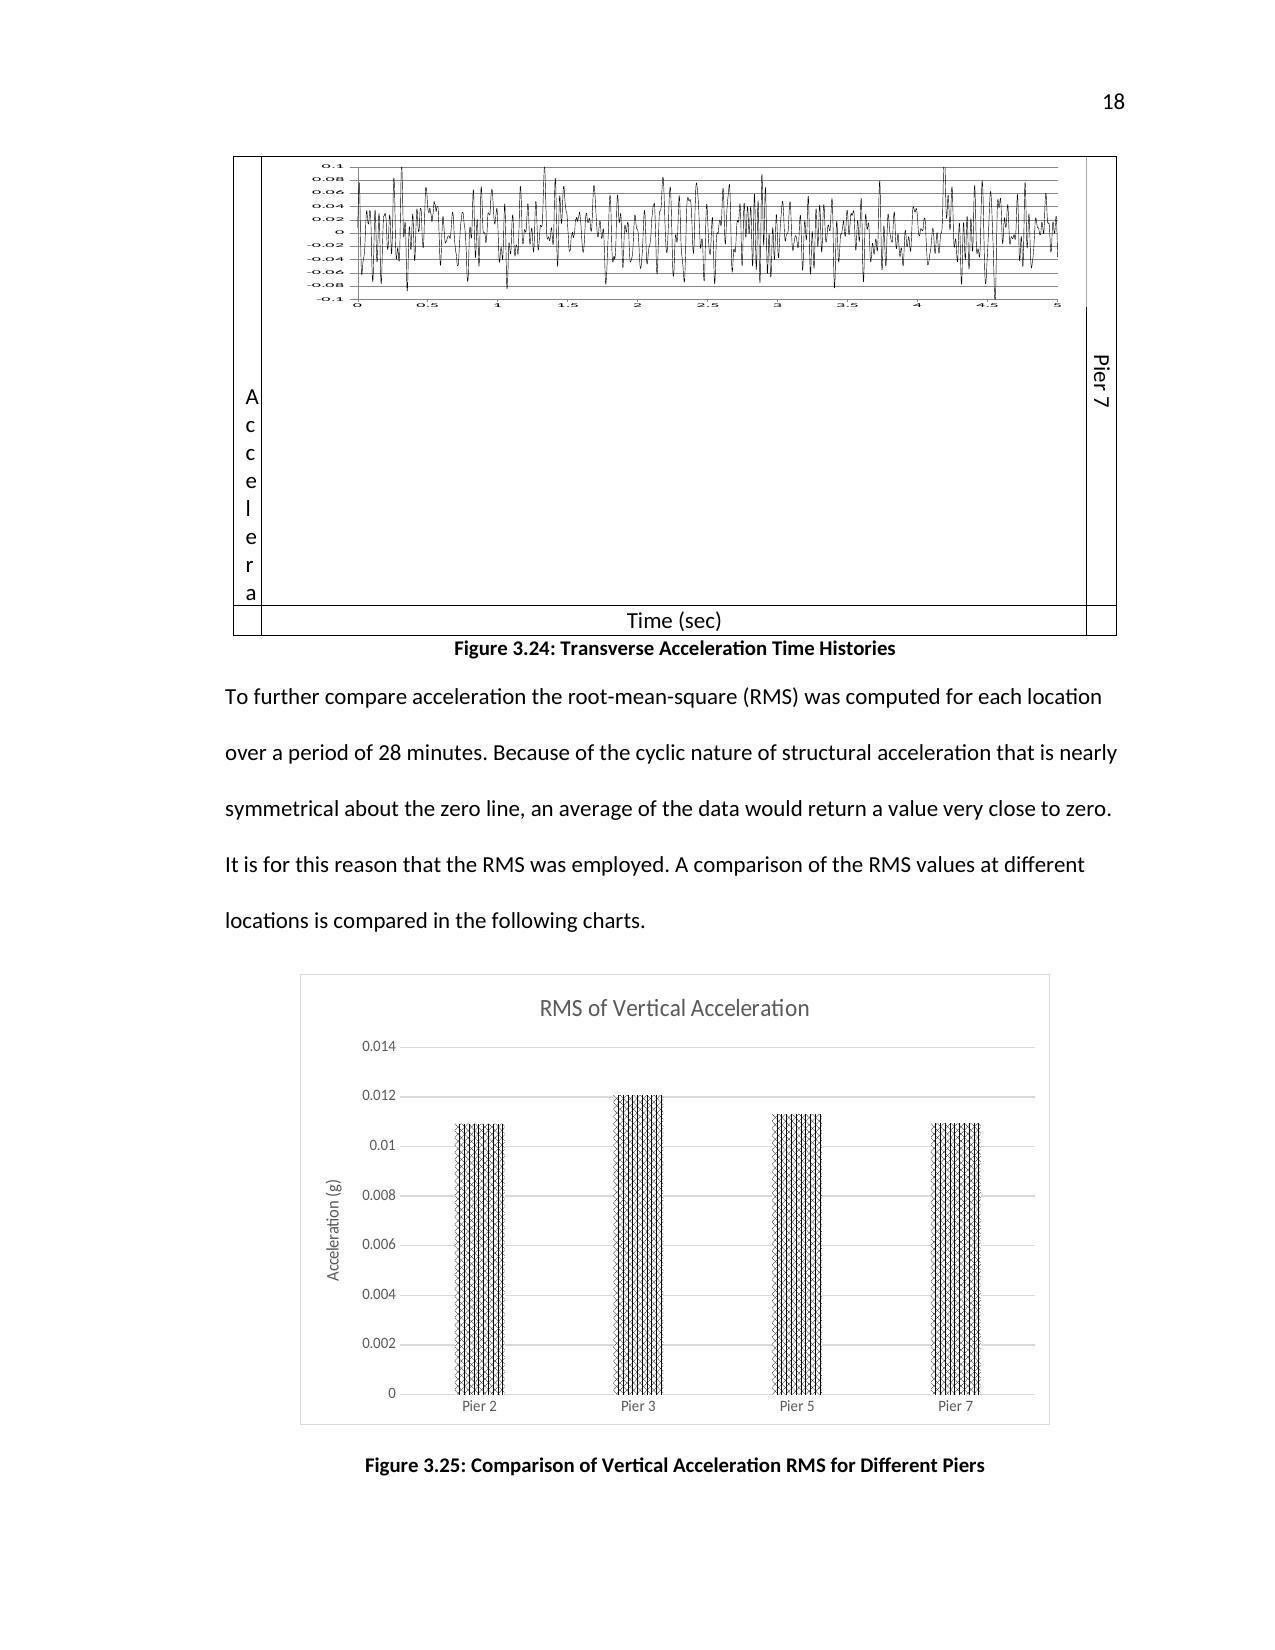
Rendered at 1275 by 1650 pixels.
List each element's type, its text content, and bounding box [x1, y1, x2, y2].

table_cell Time (sec) [262, 606, 1086, 634]
table_cell [1087, 606, 1116, 634]
text To further compare acceleration the root-mean-square (RMS) was computed for each location over a period of 28 minutes. Because of the cyclic nature of structural acceleration that is nearly symmetrical about the zero line, an average of the data would return a value very close to zero. It is for this reason that the RMS was employed. A comparison of the RMS values at different locations is compared in the following charts. [225, 682, 1125, 934]
table_cell [262, 307, 1086, 605]
table_cell [234, 606, 261, 634]
table_cell Pier 7 [1087, 157, 1116, 605]
